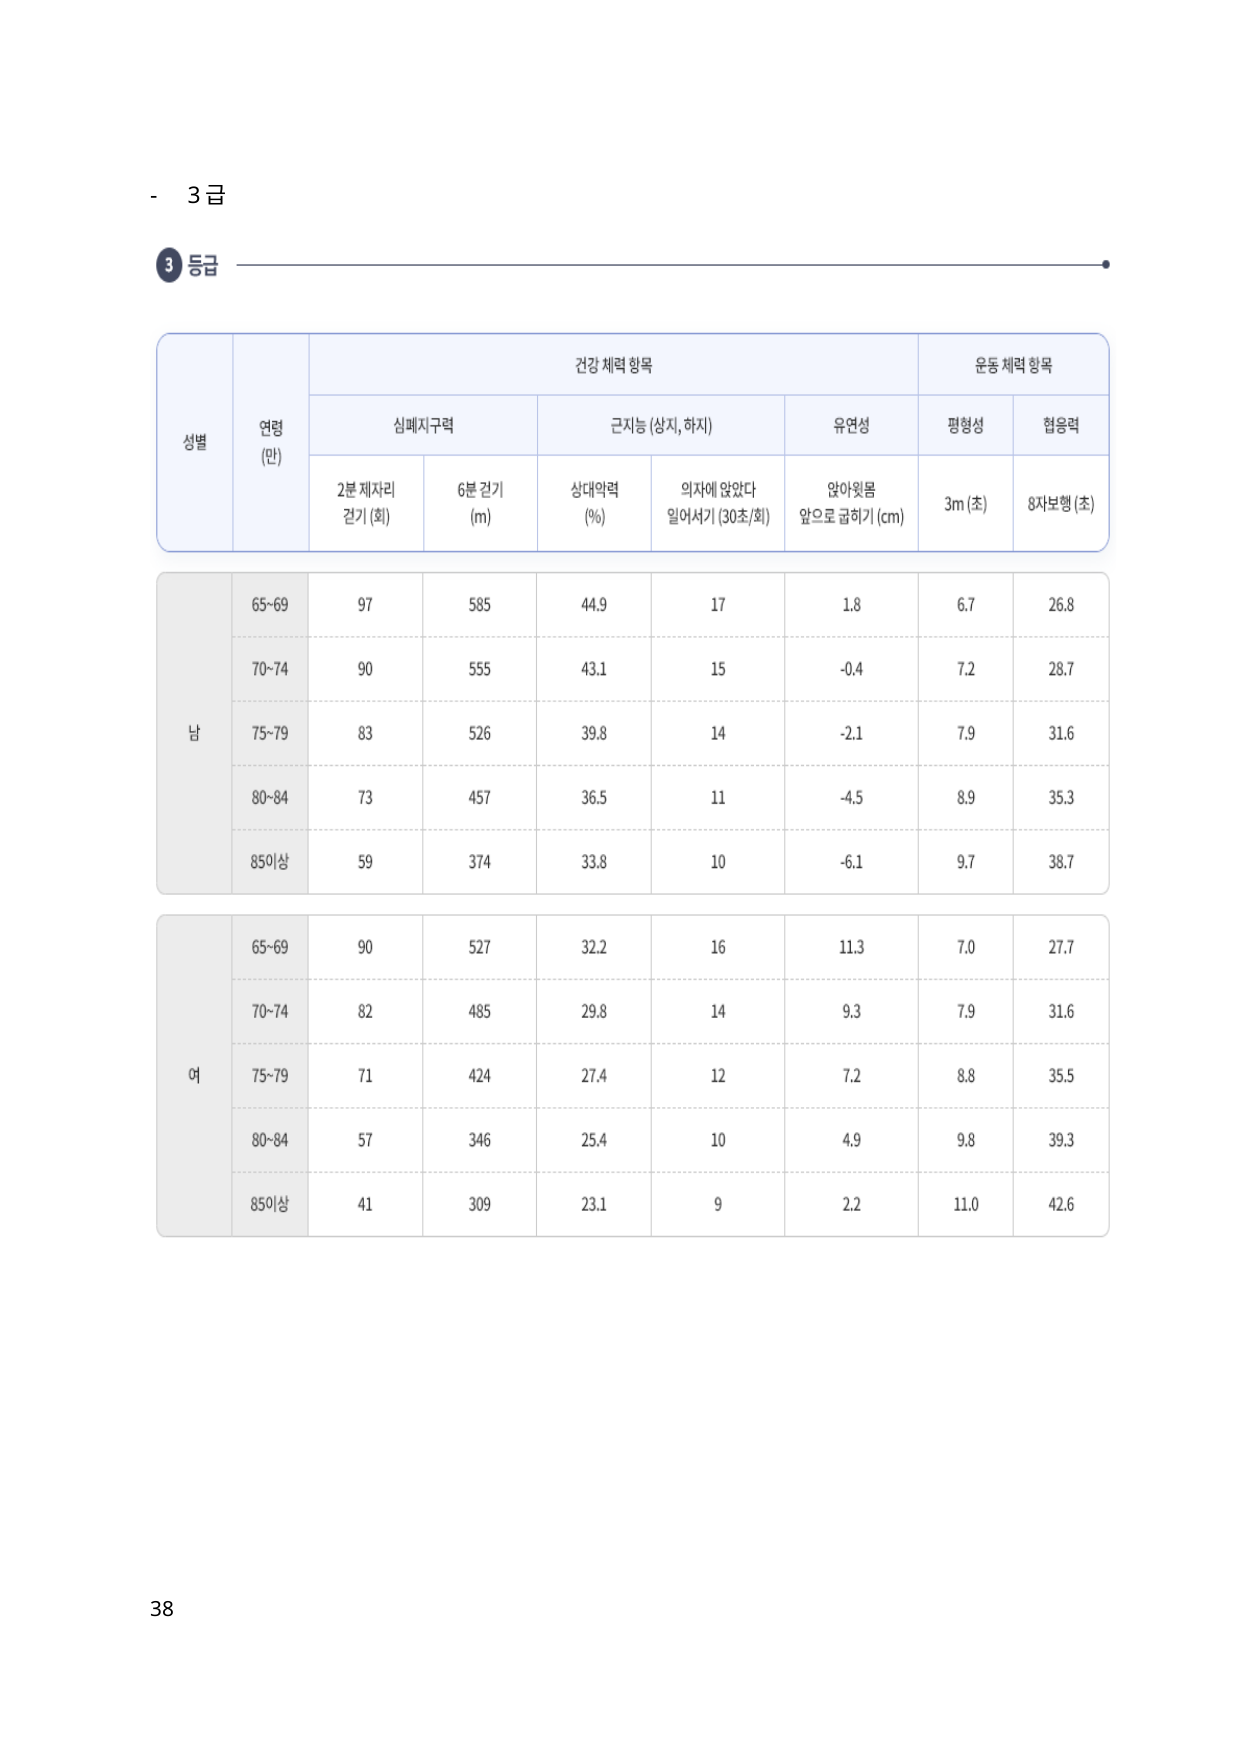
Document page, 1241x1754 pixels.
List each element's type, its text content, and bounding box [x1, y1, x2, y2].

list 3급 [150, 177, 1090, 211]
picture [150, 238, 1117, 1250]
